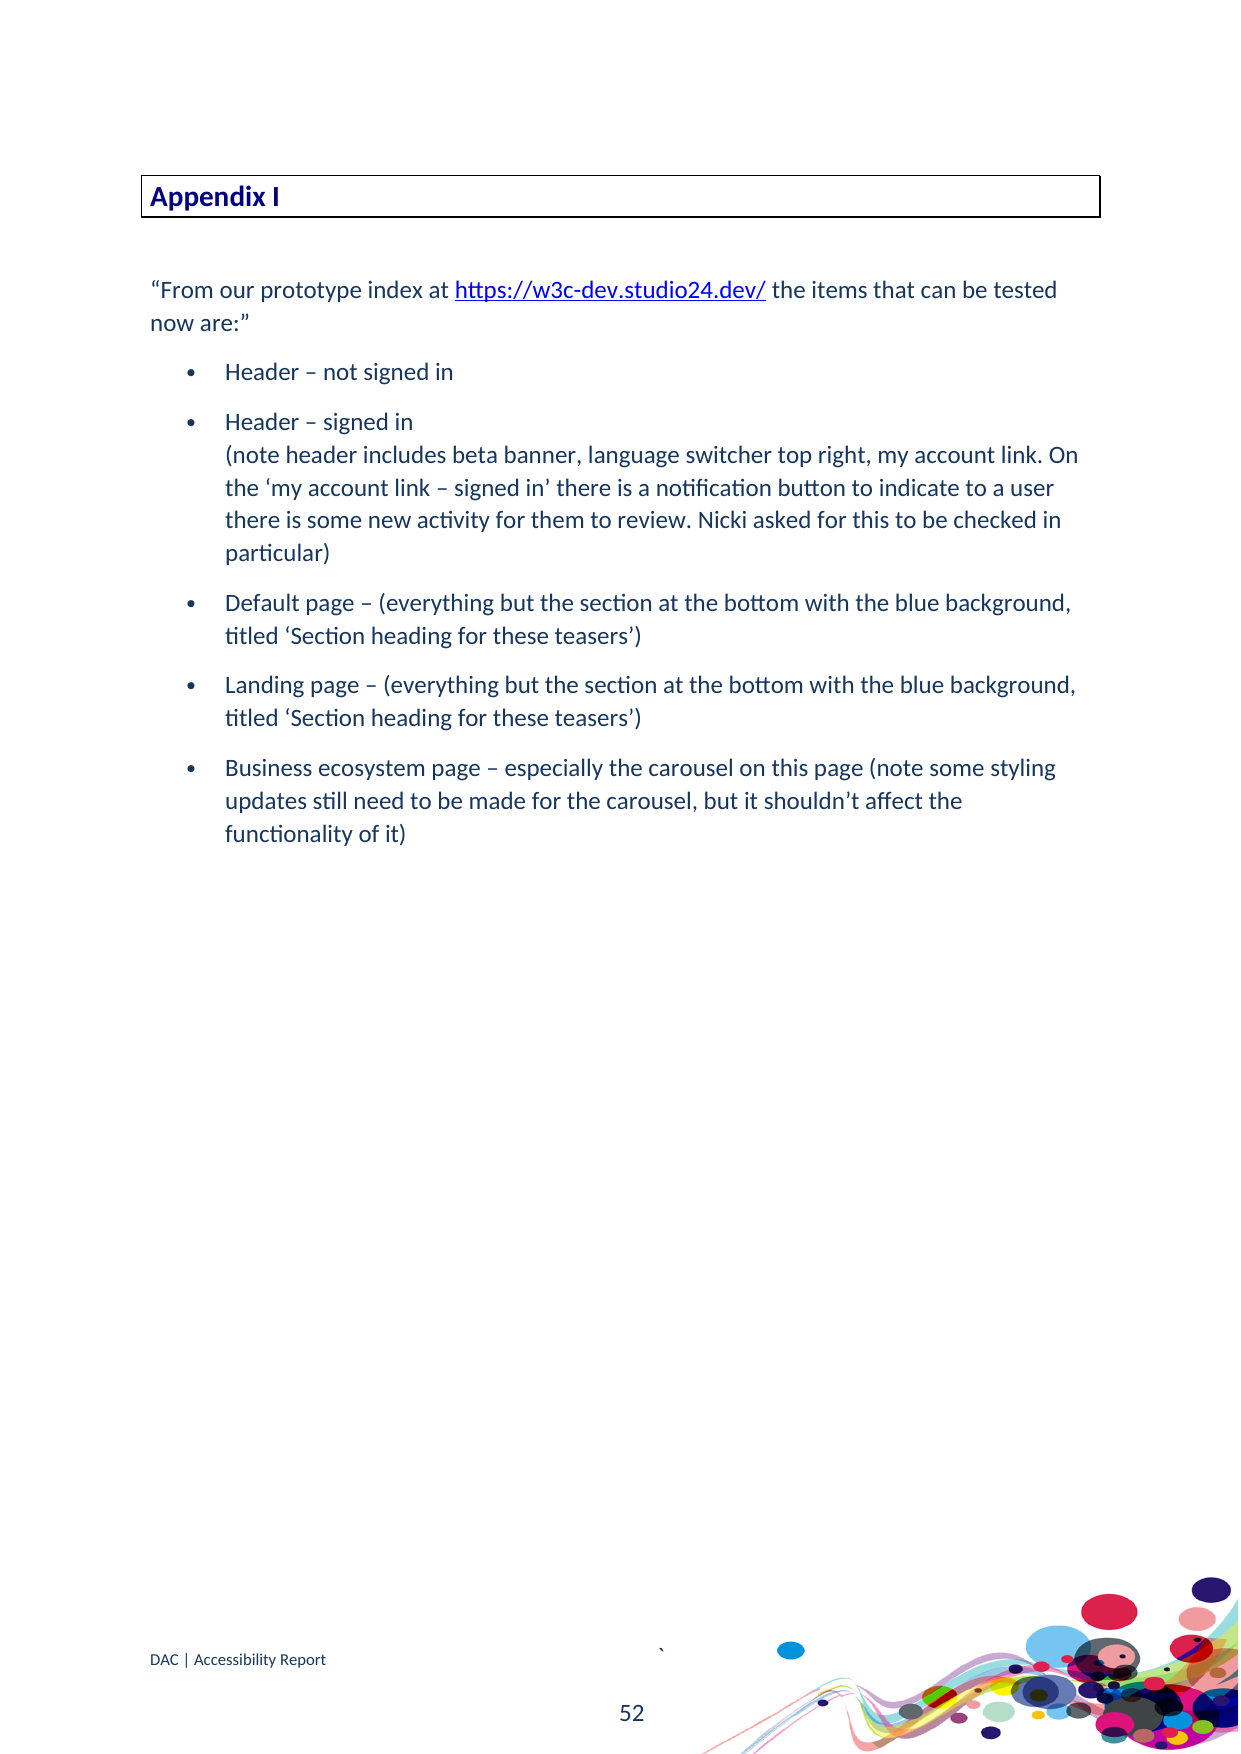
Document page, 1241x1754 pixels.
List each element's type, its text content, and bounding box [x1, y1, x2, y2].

subtitle Appendix I [142, 176, 1099, 216]
list Default page – (everything but the section at the bottom with the blue background, titled ‘Section heading for these teasers’) [187, 587, 1090, 651]
list Business ecosystem page – especially the carousel on this page (note some styling updates still need to be made for the carousel, but it shouldn’t affect the functionality of it) [187, 752, 1090, 848]
list Header – not signed in [187, 356, 1090, 387]
picture [692, 1563, 1239, 1754]
text “From our prototype index at https://w3c-dev.studio24.dev/ the items that can be tested now are:” [150, 274, 1090, 337]
list Header – signed in (note header includes beta banner, language switcher top right, my account link. On the ‘my account link – signed in’ there is a notification button to indicate to a user there is some new activity for them to review. Nicki asked for this to be checked in particular) [187, 406, 1090, 568]
list Landing page – (everything but the section at the bottom with the blue background, titled ‘Section heading for these teasers’) [187, 669, 1090, 733]
